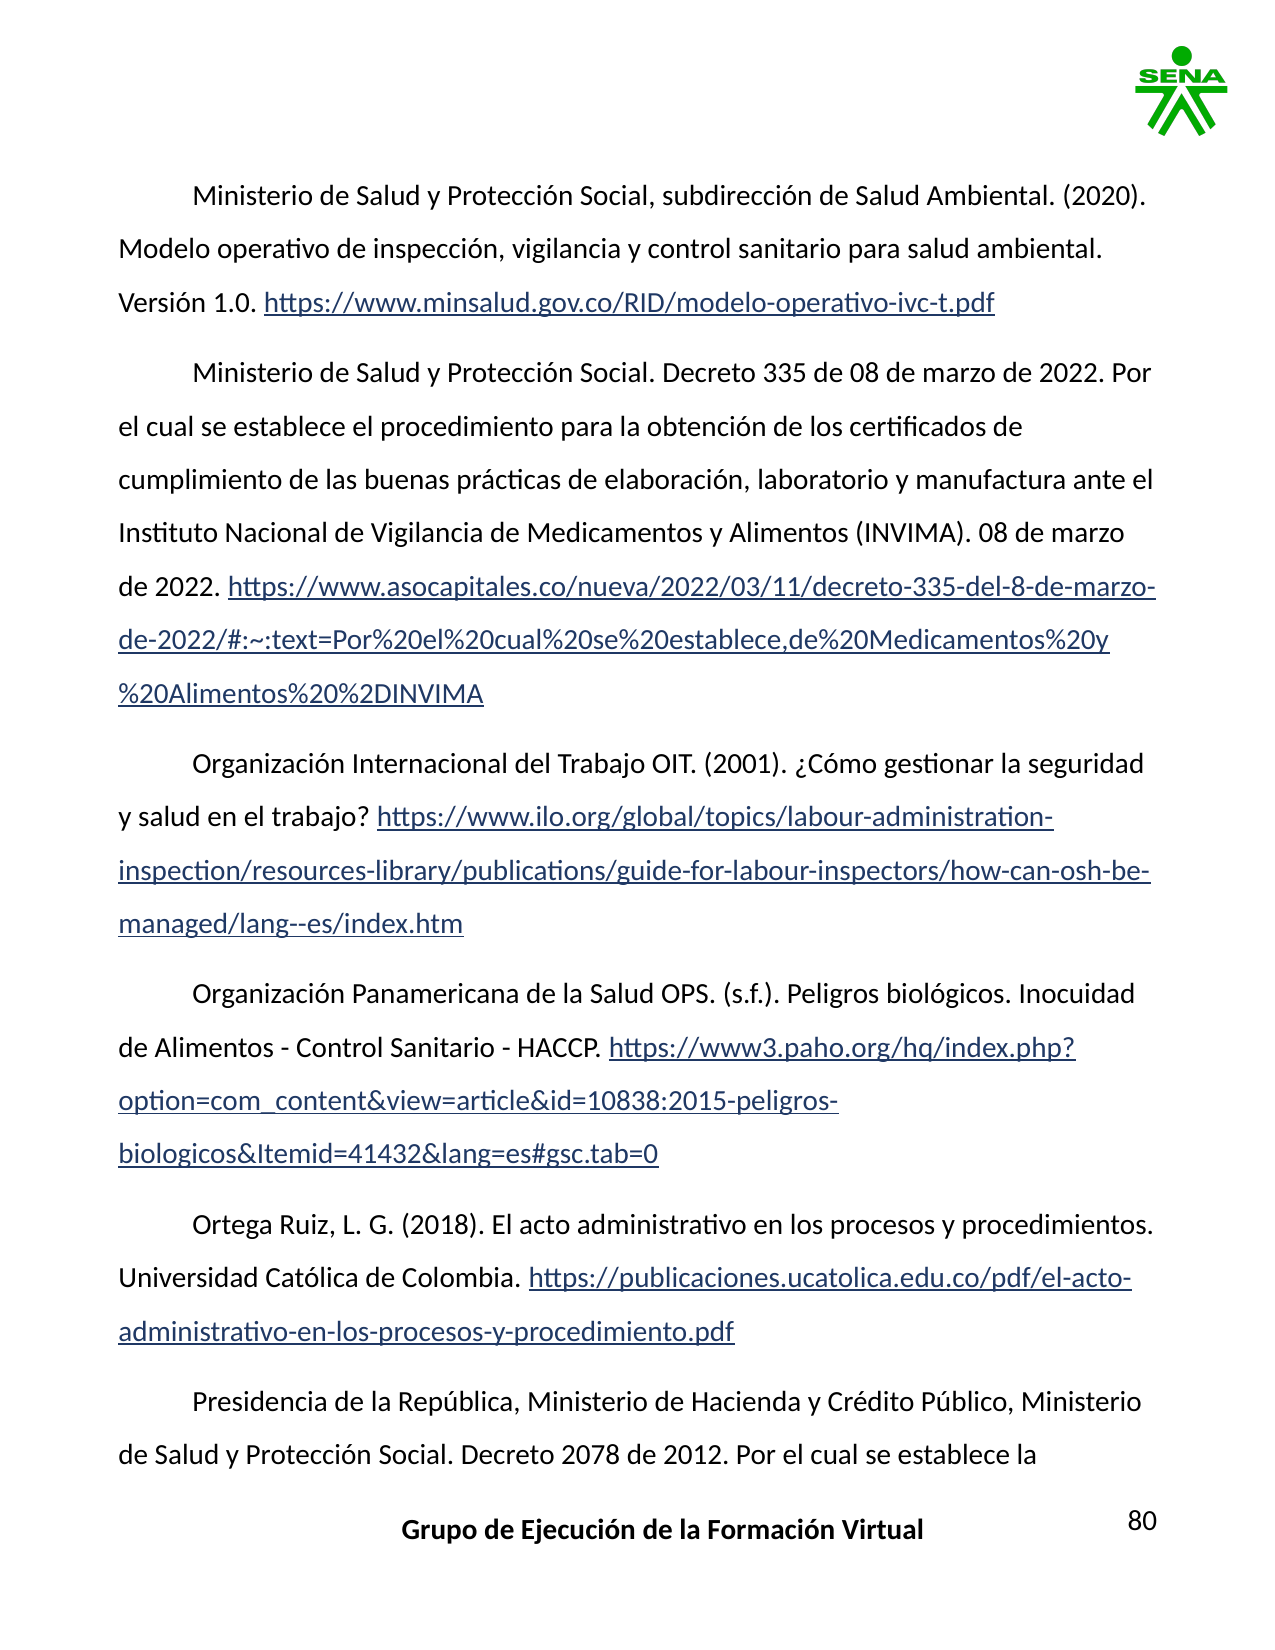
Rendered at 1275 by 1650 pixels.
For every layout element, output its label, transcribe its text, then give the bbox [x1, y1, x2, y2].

text Ortega Ruiz, L. G. (2018). El acto administrativo en los procesos y procedimientos. Universidad Católica de Colombia. https://publicaciones.ucatolica.edu.co/pdf/el-acto-administrativo-en-los-procesos-y-procedimiento.pdf [118, 1206, 1157, 1348]
text Organización Internacional del Trabajo OIT. (2001). ¿Cómo gestionar la seguridad y salud en el trabajo? https://www.ilo.org/global/topics/labour-administration-inspection/resources-library/publications/guide-for-labour-inspectors/how-can-osh-be-managed/lang--es/index.htm [118, 745, 1157, 941]
text Ministerio de Salud y Protección Social, subdirección de Salud Ambiental. (2020). Modelo operativo de inspección, vigilancia y control sanitario para salud ambiental. Versión 1.0. https://www.minsalud.gov.co/RID/modelo-operativo-ivc-t.pdf [118, 177, 1157, 320]
picture [1135, 46, 1228, 136]
text Organización Panamericana de la Salud OPS. (s.f.). Peligros biológicos. Inocuidad de Alimentos - Control Sanitario - HACCP. https://www3.paho.org/hq/index.php?option=com_content&view=article&id=10838:2015-peligros-biologicos&Itemid=41432&lang=es#gsc.tab=0 [118, 975, 1157, 1171]
text Ministerio de Salud y Protección Social. Decreto 335 de 08 de marzo de 2022. Por el cual se establece el procedimiento para la obtención de los certificados de cumplimiento de las buenas prácticas de elaboración, laboratorio y manufactura ante el Instituto Nacional de Vigilancia de Medicamentos y Alimentos (INVIMA). 08 de marzo de 2022. https://www.asocapitales.co/nueva/2022/03/11/decreto-335-del-8-de-marzo-de-2022/#:~:text=Por%20el%20cual%20se%20establece,de%20Medicamentos%20y%20Alimentos%20%2DINVIMA [118, 354, 1157, 710]
